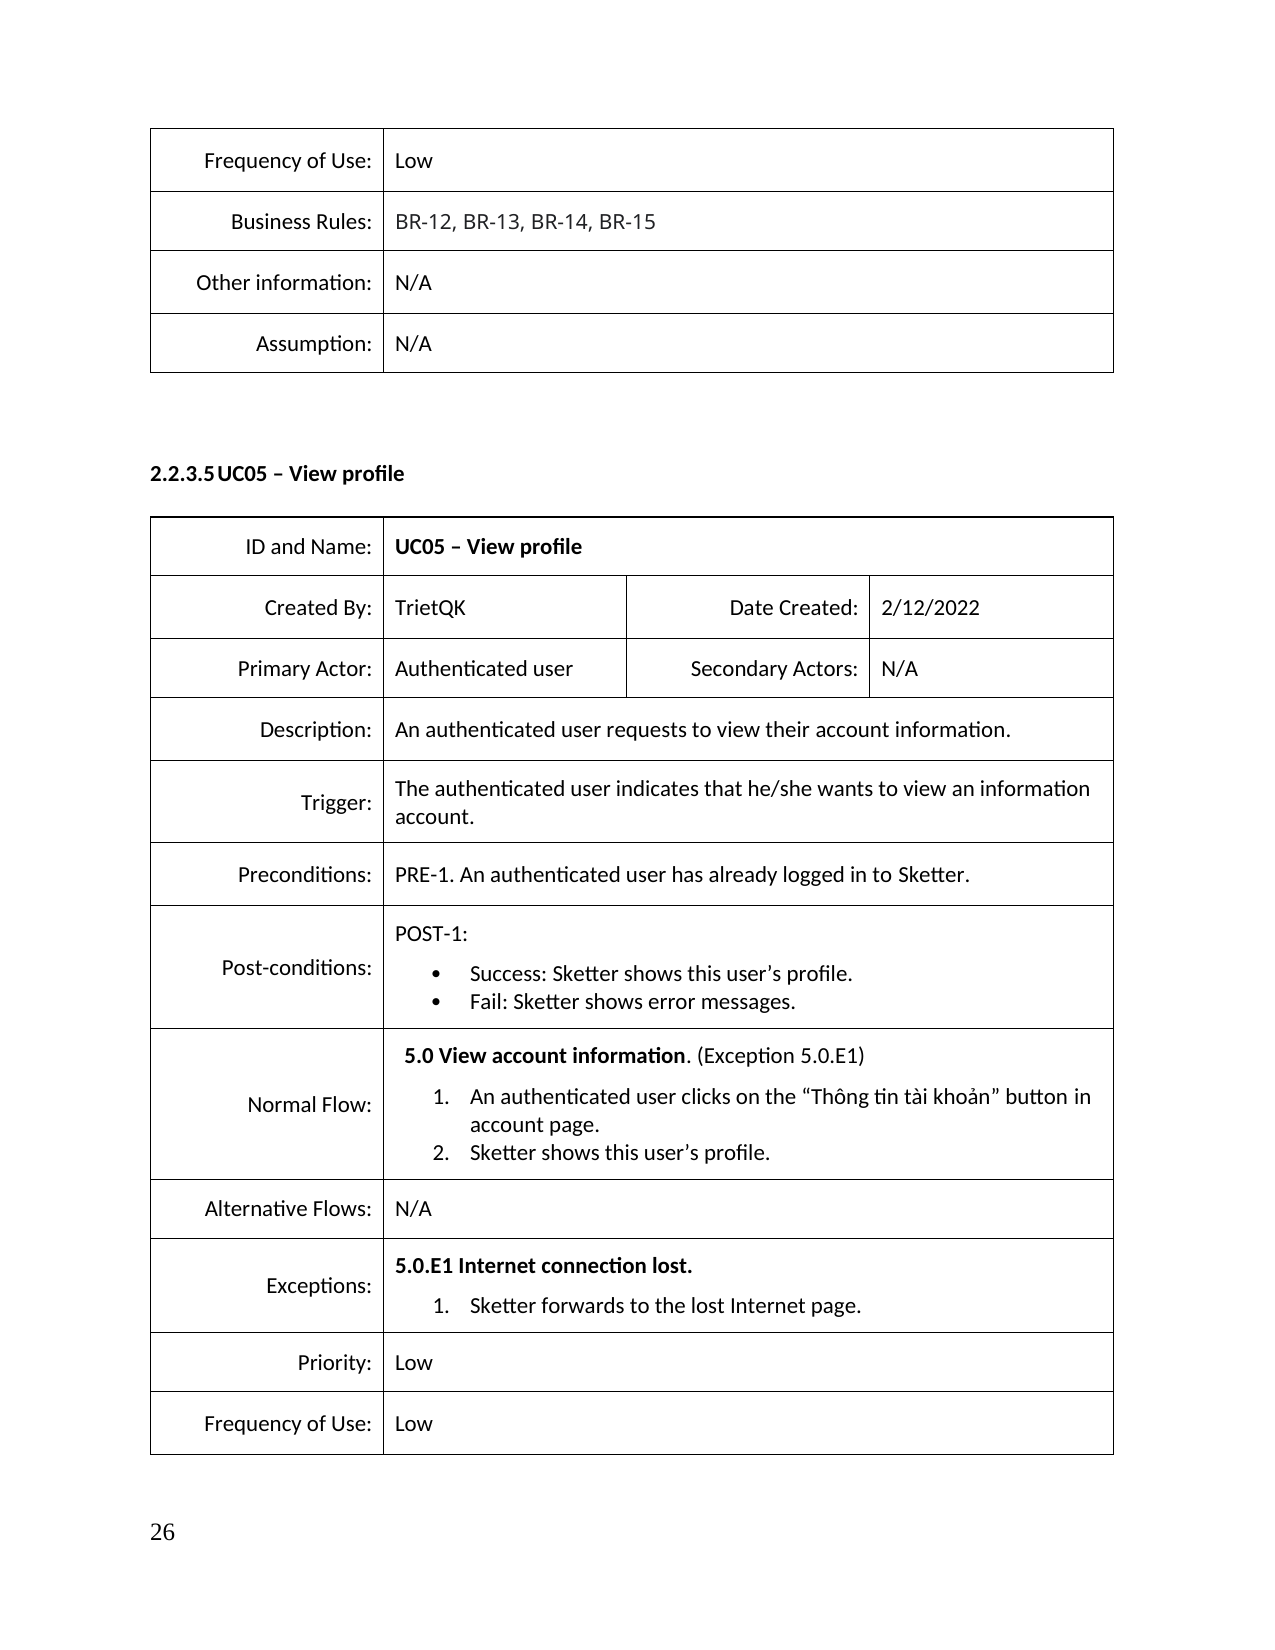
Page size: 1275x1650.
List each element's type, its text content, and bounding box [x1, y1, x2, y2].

table_cell 5.0 View account information. (Exception 5.0.E1) An authenticated user clicks on the “Thông tin tài khoản” button in account page. Sketter shows this user’s profile. [384, 1029, 1113, 1178]
table_cell Authenticated user [384, 639, 626, 697]
table_cell Created By: [151, 576, 383, 638]
table_cell PRE-1. An authenticated user has already logged in to Sketter. [384, 843, 1113, 905]
table_cell Trigger: [151, 761, 383, 842]
table_cell POST-1: Success: Sketter shows this user’s profile. Fail: Sketter shows error messages. [384, 906, 1113, 1028]
table_cell TrietQK [384, 576, 626, 638]
table_cell Frequency of Use: [151, 1392, 383, 1454]
table_cell Low [384, 129, 1113, 191]
table_cell 5.0.E1 Internet connection lost. Sketter forwards to the lost Internet page. [384, 1239, 1113, 1332]
table_cell Exceptions: [151, 1239, 383, 1332]
list UC05 – View profile [150, 459, 1125, 487]
table_cell Description: [151, 698, 383, 760]
table_cell Primary Actor: [151, 639, 383, 697]
table_cell Date Created: [627, 576, 869, 638]
table_cell Normal Flow: [151, 1029, 383, 1178]
table_cell Frequency of Use: [151, 129, 383, 191]
table_cell Secondary Actors: [627, 639, 869, 697]
table_header UC05 – View profile [384, 518, 1113, 575]
table_cell Post-conditions: [151, 906, 383, 1028]
table_cell Preconditions: [151, 843, 383, 905]
table_header ID and Name: [151, 518, 383, 575]
table_cell Priority: [151, 1333, 383, 1391]
table_cell N/A [384, 251, 1113, 313]
table_cell Assumption: [151, 314, 383, 372]
table_cell Other information: [151, 251, 383, 313]
table_cell An authenticated user requests to view their account information. [384, 698, 1113, 760]
table_cell 2/12/2022 [870, 576, 1113, 638]
table_cell Alternative Flows: [151, 1180, 383, 1237]
table_cell N/A [384, 1180, 1113, 1237]
table_cell The authenticated user indicates that he/she wants to view an information account. [384, 761, 1113, 842]
table_cell Low [384, 1333, 1113, 1391]
table_cell N/A [870, 639, 1113, 697]
table_cell BR-12, BR-13, BR-14, BR-15 [384, 192, 1113, 250]
table_cell Low [384, 1392, 1113, 1454]
table_cell Business Rules: [151, 192, 383, 250]
table_cell N/A [384, 314, 1113, 372]
